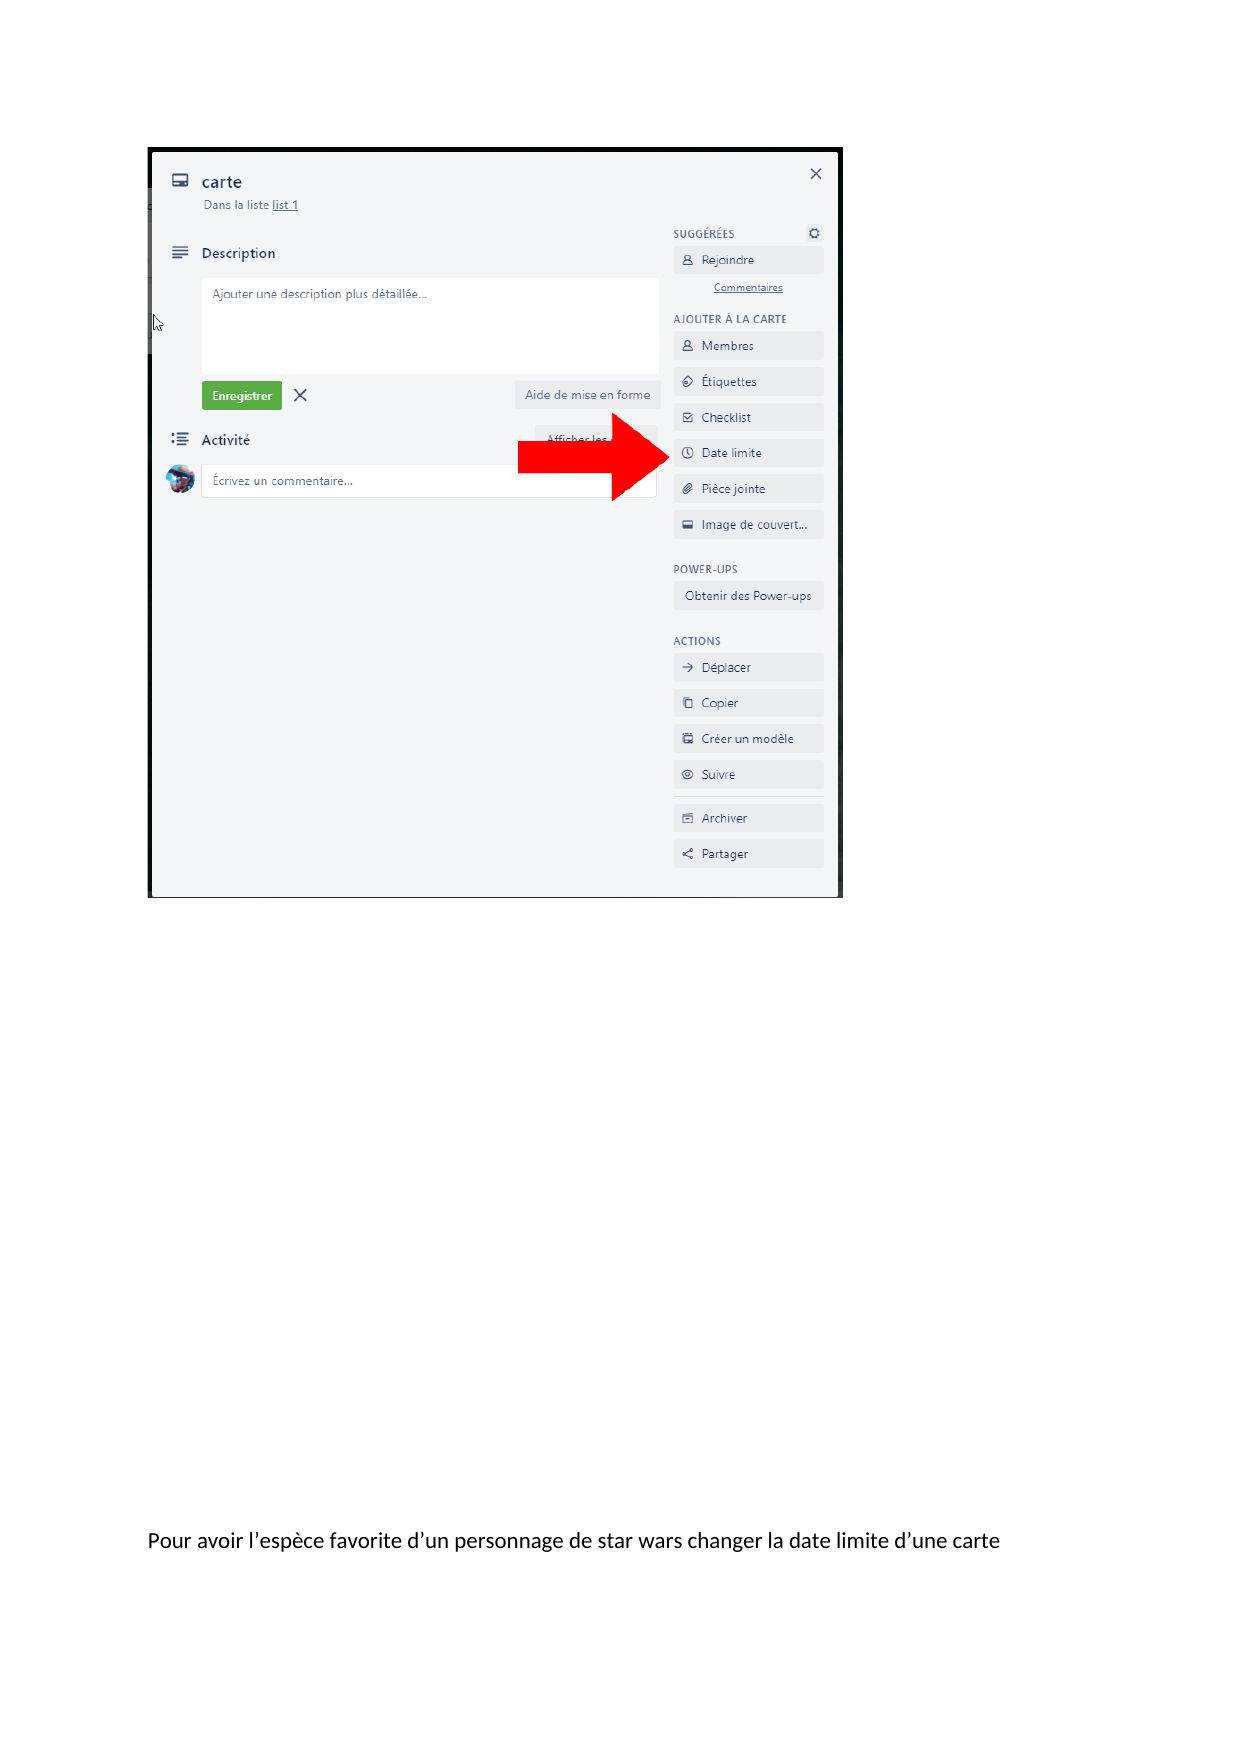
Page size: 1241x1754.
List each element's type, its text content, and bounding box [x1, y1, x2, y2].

picture [147, 147, 843, 898]
text Pour avoir l’espèce favorite d’un personnage de star wars changer la date limite d’une carte [148, 1526, 1093, 1554]
